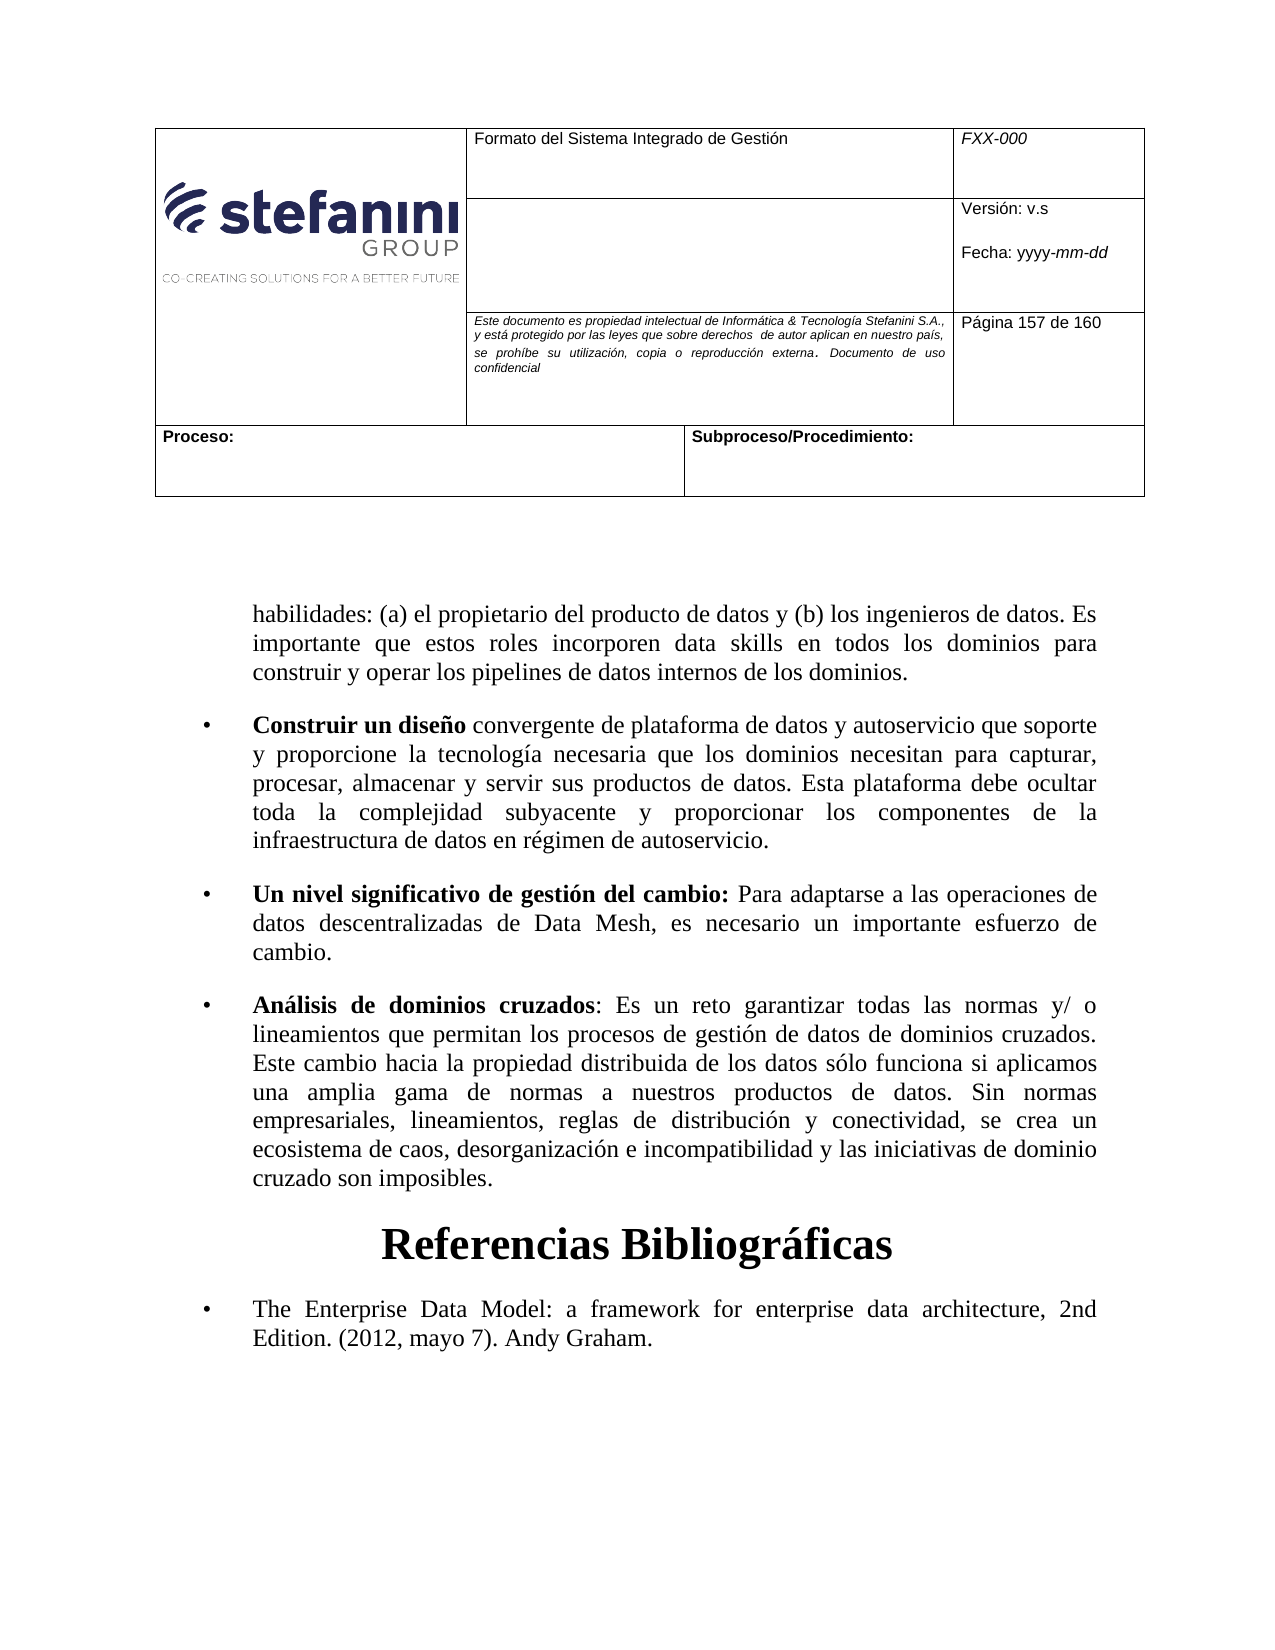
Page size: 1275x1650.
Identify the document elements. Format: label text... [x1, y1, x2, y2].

list Un nivel significativo de gestión del cambio: Para adaptarse a las operaciones de datos descentralizadas de Data Mesh, es necesario un importante esfuerzo de cambio. [202, 879, 1098, 966]
list Equipos interfuncionales de datos de dominio: Los dominios que proporcionan datos como productos necesitan ser aumentados con nuevos conjuntos de habilidades: (a) el propietario del producto de datos y (b) los ingenieros de datos. Es importante que estos roles incorporen data skills en todos los dominios para construir y operar los pipelines de datos internos de los dominios. [202, 599, 1098, 686]
list The Enterprise Data Model: a framework for enterprise data architecture, 2nd Edition. (2012, mayo 7). Andy Graham. [202, 1294, 1098, 1352]
picture [162, 182, 460, 286]
list Análisis de dominios cruzados: Es un reto garantizar todas las normas y/ o lineamientos que permitan los procesos de gestión de datos de dominios cruzados. Este cambio hacia la propiedad distribuida de los datos sólo funciona si aplicamos una amplia gama de normas a nuestros productos de datos. Sin normas empresariales, lineamientos, reglas de distribución y conectividad, se crea un ecosistema de caos, desorganización e incompatibilidad y las iniciativas de dominio cruzado son imposibles. [202, 991, 1098, 1192]
list Construir un diseño convergente de plataforma de datos y autoservicio que soporte y proporcione la tecnología necesaria que los dominios necesitan para capturar, procesar, almacenar y servir sus productos de datos. Esta plataforma debe ocultar toda la complejidad subyacente y proporcionar los componentes de la infraestructura de datos en régimen de autoservicio. [202, 711, 1098, 854]
subtitle Referencias Bibliográficas [177, 1217, 1098, 1269]
